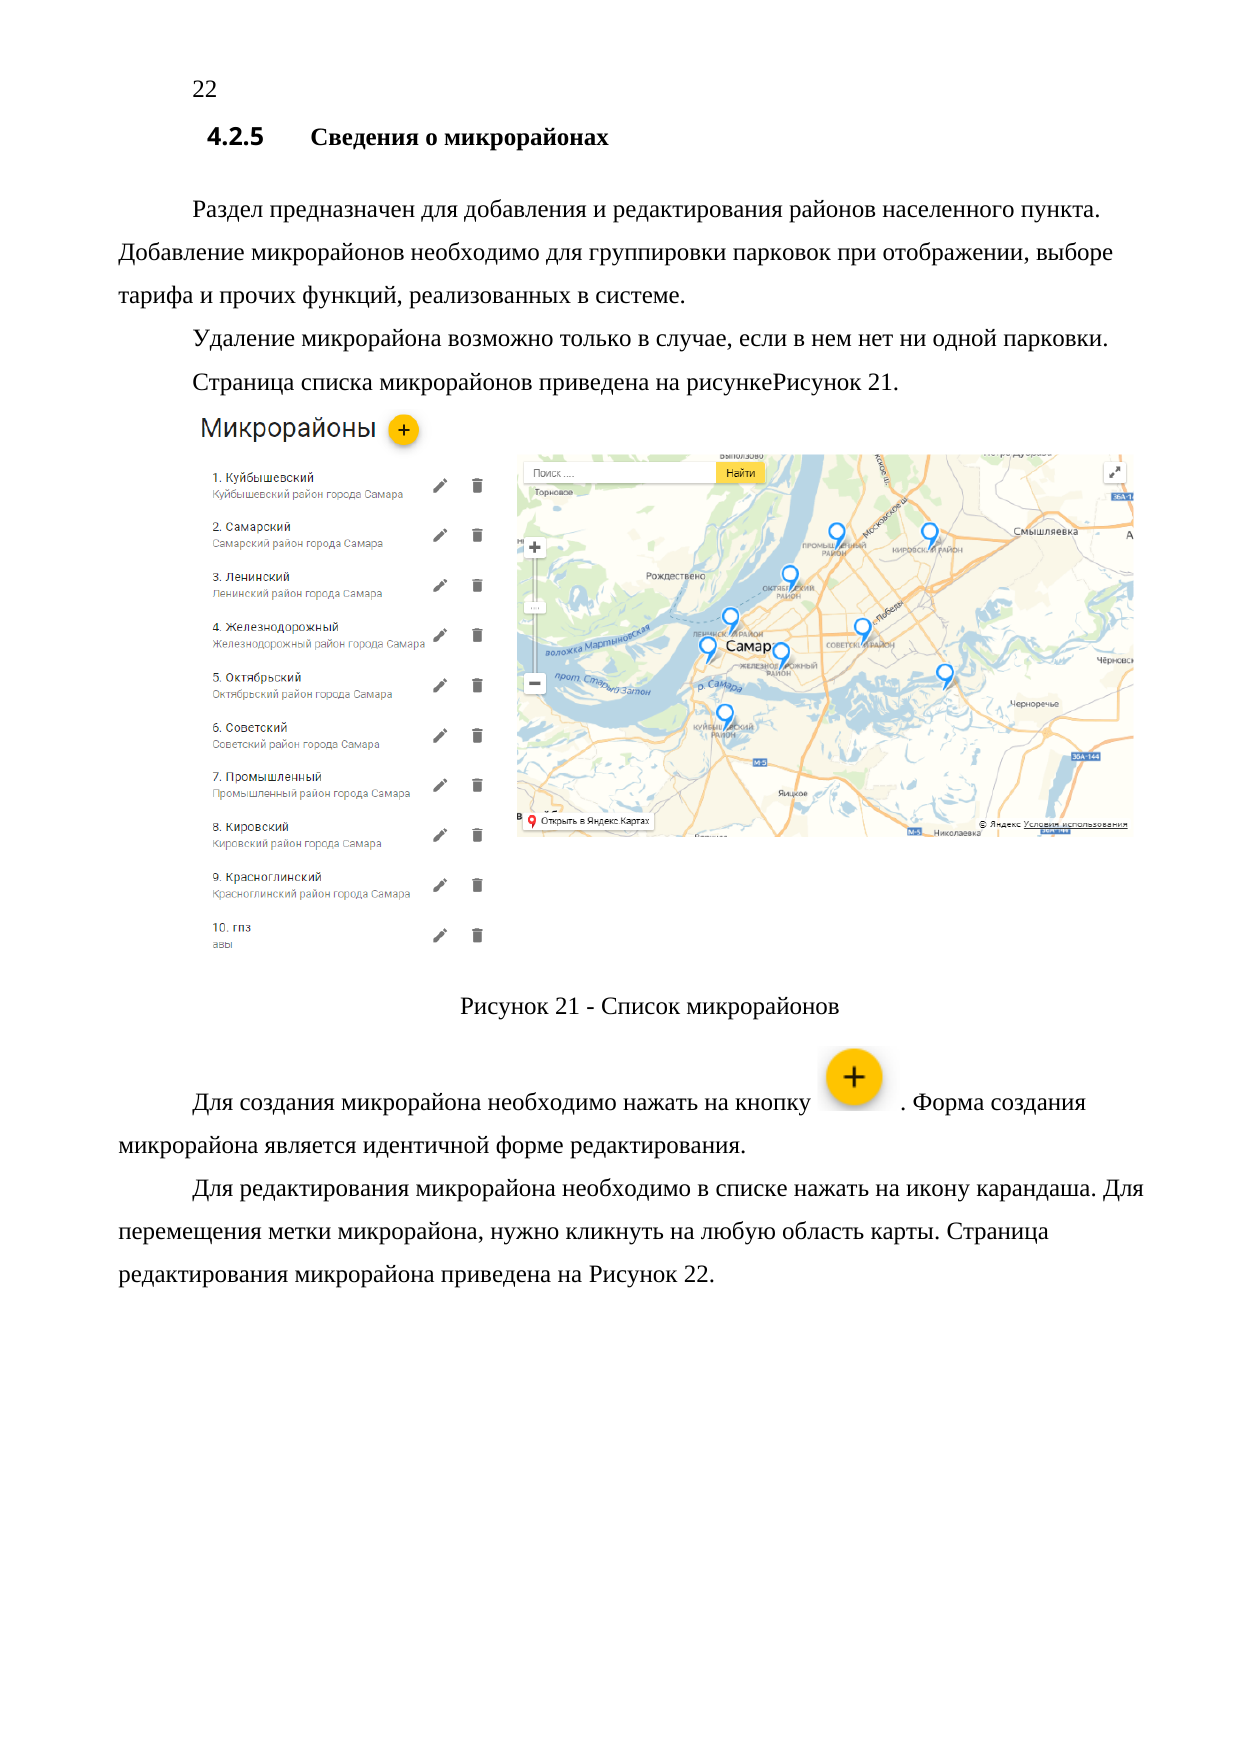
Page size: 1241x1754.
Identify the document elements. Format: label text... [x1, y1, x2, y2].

text Рисунок 21 - Список микрорайонов [118, 991, 1181, 1019]
picture [817, 1046, 900, 1111]
text Для редактирования микрорайона необходимо в списке нажать на икону карандаша. Для перемещения метки микрорайона, нужно кликнуть на любую область карты. Страница редактирования микрорайона приведена на рисунке 22. [118, 1173, 1181, 1288]
text Страница списка микрорайонов приведена на рисунке 21. [118, 367, 1181, 395]
subtitle Сведения о микрорайонах [207, 118, 1181, 152]
text Удаление микрорайона возможно только в случае, если в нем нет ни одной парковки. [118, 323, 1181, 352]
picture [192, 409, 1167, 977]
text Раздел предназначен для добавления и редактирования районов населенного пункта. Добавление микрорайонов необходимо для группировки парковок при отображении, выборе тарифа и прочих функций, реализованных в системе. [118, 194, 1181, 309]
text Для создания микрорайона необходимо нажать на кнопку . Форма создания микрорайона является идентичной форме редактирования. [118, 1046, 1181, 1159]
